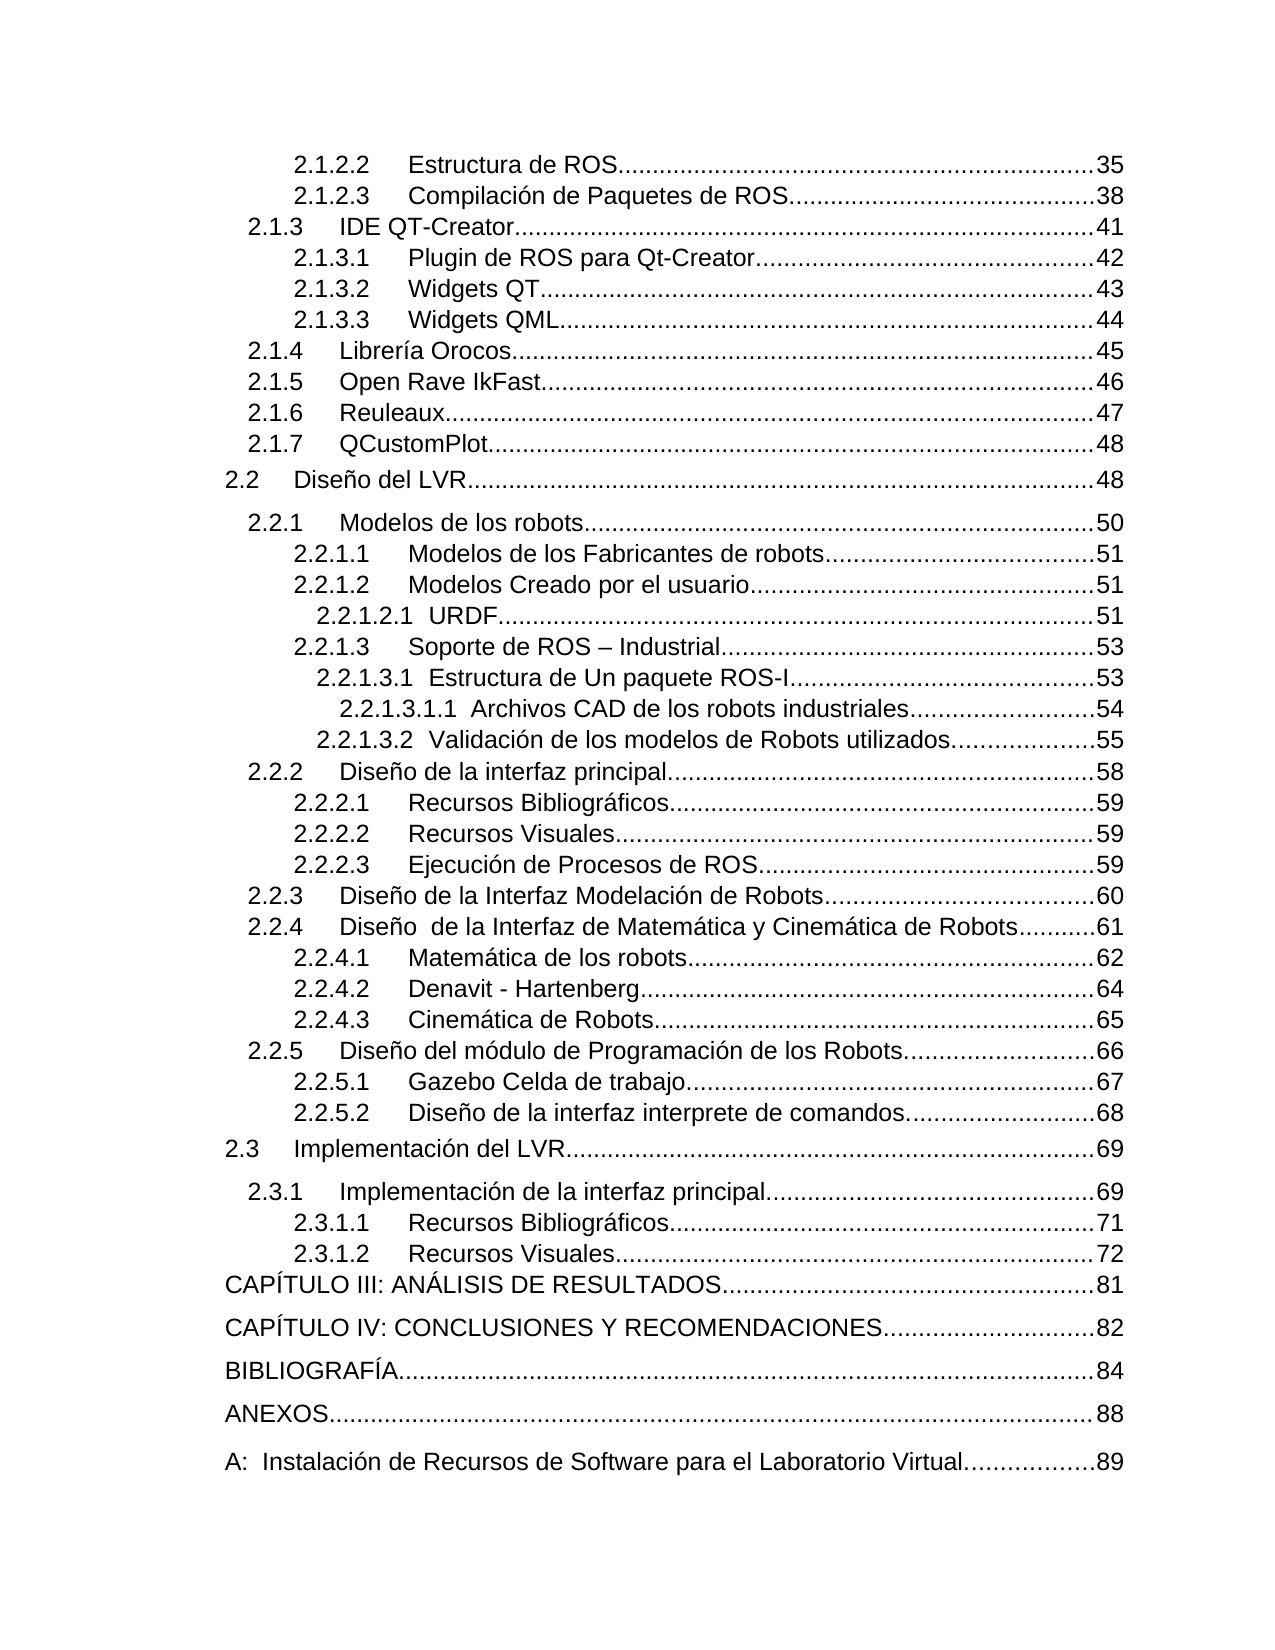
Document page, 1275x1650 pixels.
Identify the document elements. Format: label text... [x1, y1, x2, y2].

text 2.2.1.3.2 Validación de los modelos de Robots utilizados. 55 [316, 725, 1125, 754]
text 2.3.1.2 Recursos Visuales 72 [293, 1239, 1125, 1267]
text 2.2.5.2 Diseño de la interfaz interprete de comandos. 68 [293, 1098, 1125, 1127]
text 2.2 Diseño del LVR 48 [224, 465, 1125, 494]
text 2.2.1.1 Modelos de los Fabricantes de robots 51 [293, 539, 1125, 568]
text 2.2.1.3.1.1 Archivos CAD de los robots industriales 54 [339, 694, 1125, 723]
text 2.2.4.2 Denavit - Hartenberg 64 [293, 974, 1125, 1002]
text 2.2.1.2 Modelos Creado por el usuario 51 [293, 570, 1125, 599]
text 2.1.4 Librería Orocos 45 [247, 336, 1125, 365]
text 2.2.2.2 Recursos Visuales 59 [293, 818, 1125, 847]
text 2.2.5 Diseño del módulo de Programación de los Robots. 66 [247, 1036, 1125, 1064]
text 2.1.3.1 Plugin de ROS para Qt-Creator 42 [293, 243, 1125, 272]
text 2.1.3.3 Widgets QML 44 [293, 305, 1125, 334]
text 2.1.2.3 Compilación de Paquetes de ROS. 38 [293, 181, 1125, 210]
text CAPÍTULO IV: CONCLUSIONES Y RECOMENDACIONES 82 [224, 1313, 1125, 1342]
text 2.2.4 Diseño de la Interfaz de Matemática y Cinemática de Robots 61 [247, 912, 1125, 940]
text 2.1.3 IDE QT-Creator. 41 [247, 212, 1125, 241]
text ANEXOS 88 [224, 1399, 1125, 1428]
text 2.2.1.2.1 URDF 51 [316, 601, 1125, 630]
text 2.1.3.2 Widgets QT 43 [293, 274, 1125, 303]
text 2.2.4.3 Cinemática de Robots 65 [293, 1005, 1125, 1033]
text 2.3.1 Implementación de la interfaz principal. 69 [247, 1177, 1125, 1205]
text CAPÍTULO III: ANÁLISIS DE RESULTADOS 81 [224, 1270, 1125, 1298]
text 2.1.2.2 Estructura de ROS 35 [293, 150, 1125, 179]
text 2.1.6 Reuleaux 47 [247, 398, 1125, 427]
text 2.2.2.1 Recursos Bibliográficos 59 [293, 787, 1125, 816]
text A: Instalación de Recursos de Software para el Laboratorio Virtual. 89 [224, 1447, 1125, 1476]
text 2.2.1.3 Soporte de ROS – Industrial 53 [293, 632, 1125, 661]
text 2.3 Implementación del LVR 69 [224, 1133, 1125, 1162]
text 2.1.7 QCustomPlot 48 [247, 429, 1125, 458]
text 2.3.1.1 Recursos Bibliográficos 71 [293, 1208, 1125, 1236]
text 2.2.1.3.1 Estructura de Un paquete ROS-I 53 [316, 663, 1125, 692]
text 2.2.1 Modelos de los robots 50 [247, 508, 1125, 537]
text 2.2.2.3 Ejecución de Procesos de ROS 59 [293, 849, 1125, 878]
text 2.2.3 Diseño de la Interfaz Modelación de Robots 60 [247, 881, 1125, 909]
text 2.1.5 Open Rave IkFast 46 [247, 367, 1125, 396]
text 2.2.2 Diseño de la interfaz principal. 58 [247, 756, 1125, 785]
text Bibliografía 84 [224, 1356, 1125, 1385]
text 2.2.5.1 Gazebo Celda de trabajo. 67 [293, 1067, 1125, 1096]
text 2.2.4.1 Matemática de los robots 62 [293, 943, 1125, 971]
